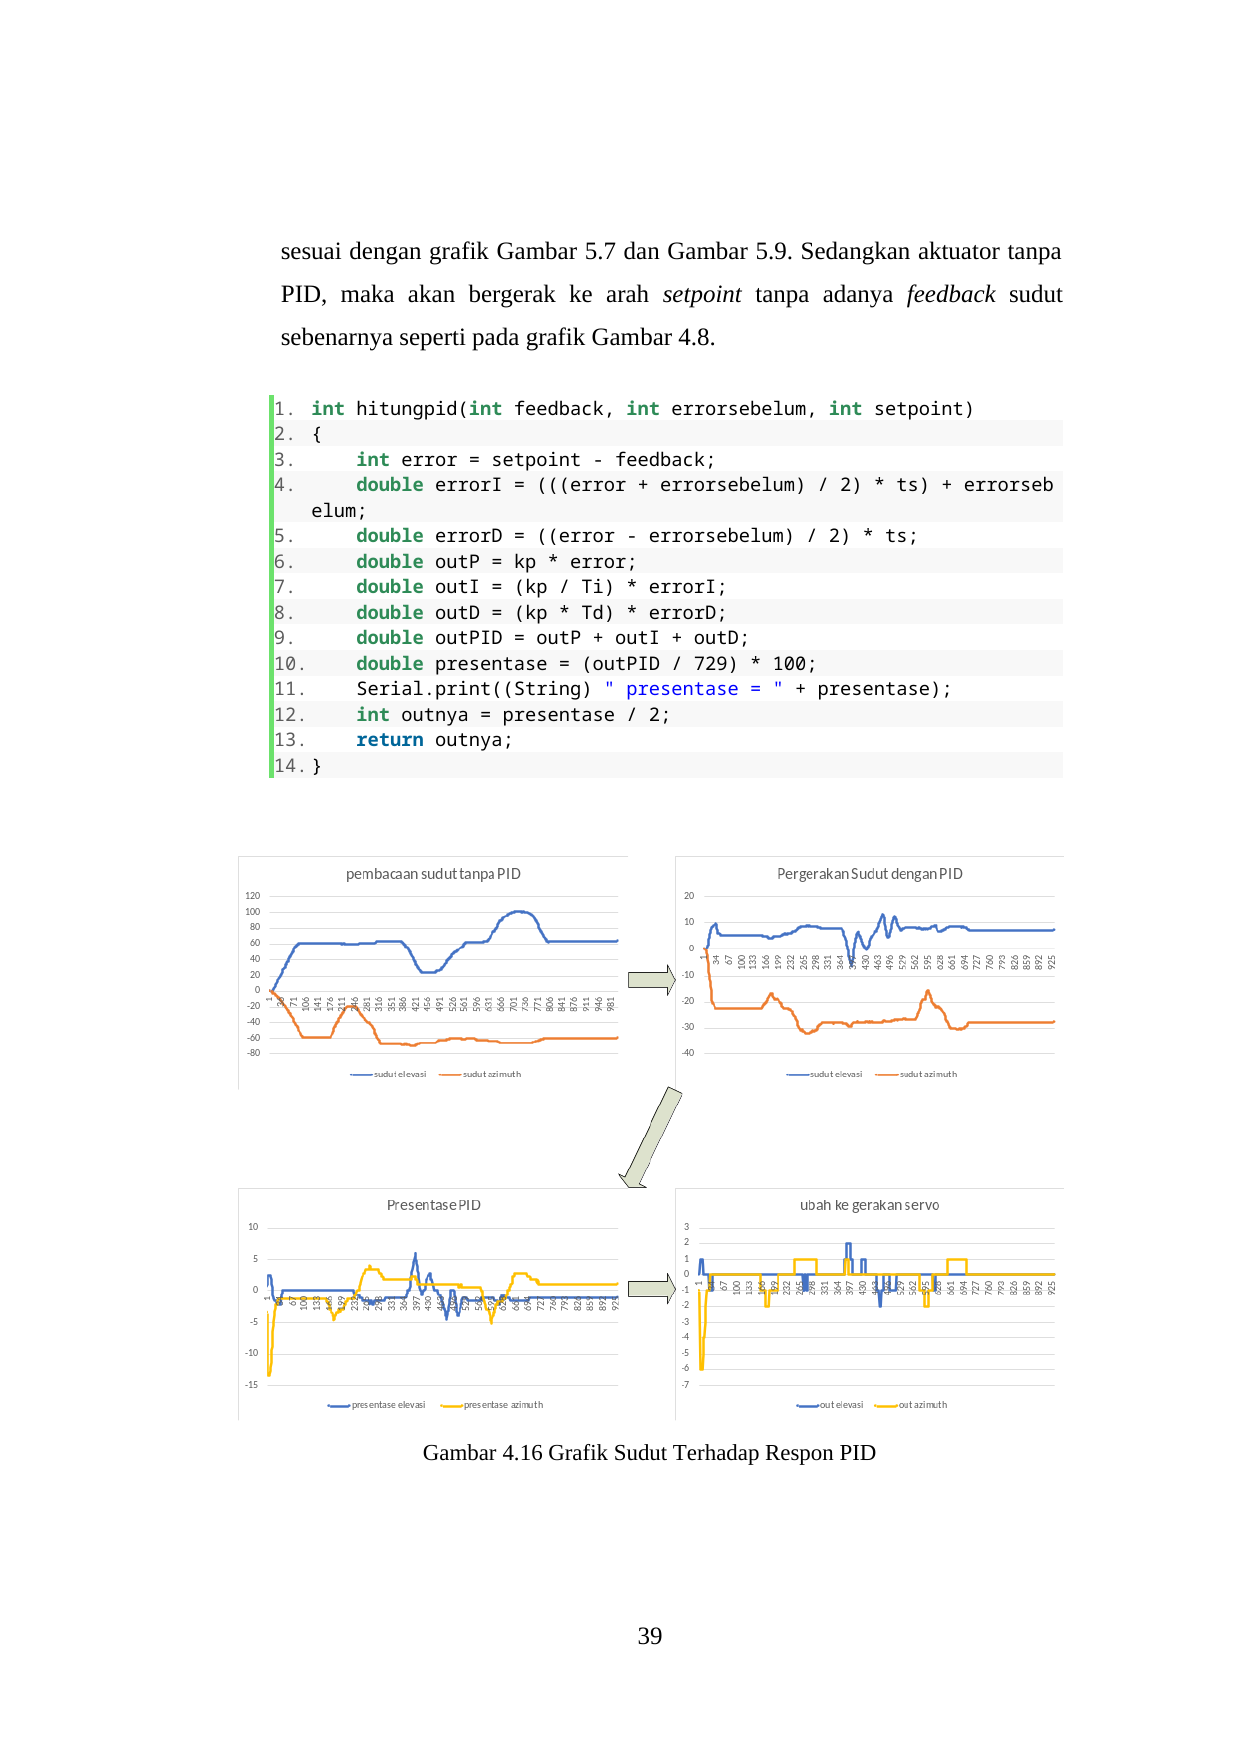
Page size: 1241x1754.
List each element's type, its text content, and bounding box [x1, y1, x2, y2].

list { [274, 420, 1063, 446]
list int hitungpid(int feedback, int errorsebelum, int setpoint) [274, 395, 1063, 420]
list double outD = (kp * Td) * errorD; [274, 599, 1063, 624]
list int error = setpoint - feedback; [274, 446, 1063, 471]
list int outnya = presentase / 2; [274, 701, 1063, 727]
list double errorD = ((error - errorsebelum) / 2) * ts; [274, 522, 1063, 548]
list double presentase = (outPID / 729) * 100; [274, 650, 1063, 676]
list double outP = kp * error; [274, 548, 1063, 573]
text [281, 236, 1063, 351]
text Gambar 4.5 Grafik Sudut Terhadap Respon PID [236, 1439, 1063, 1465]
list return outnya; [274, 727, 1063, 752]
list } [274, 752, 1063, 778]
list double outI = (kp / Ti) * errorI; [274, 573, 1063, 599]
list double errorI = (((error + errorsebelum) / 2) * ts) + errorsebelum; [274, 471, 1063, 522]
list double outPID = outP + outI + outD; [274, 624, 1063, 650]
list Serial.print((String) " presentase = " + presentase); [274, 676, 1063, 701]
